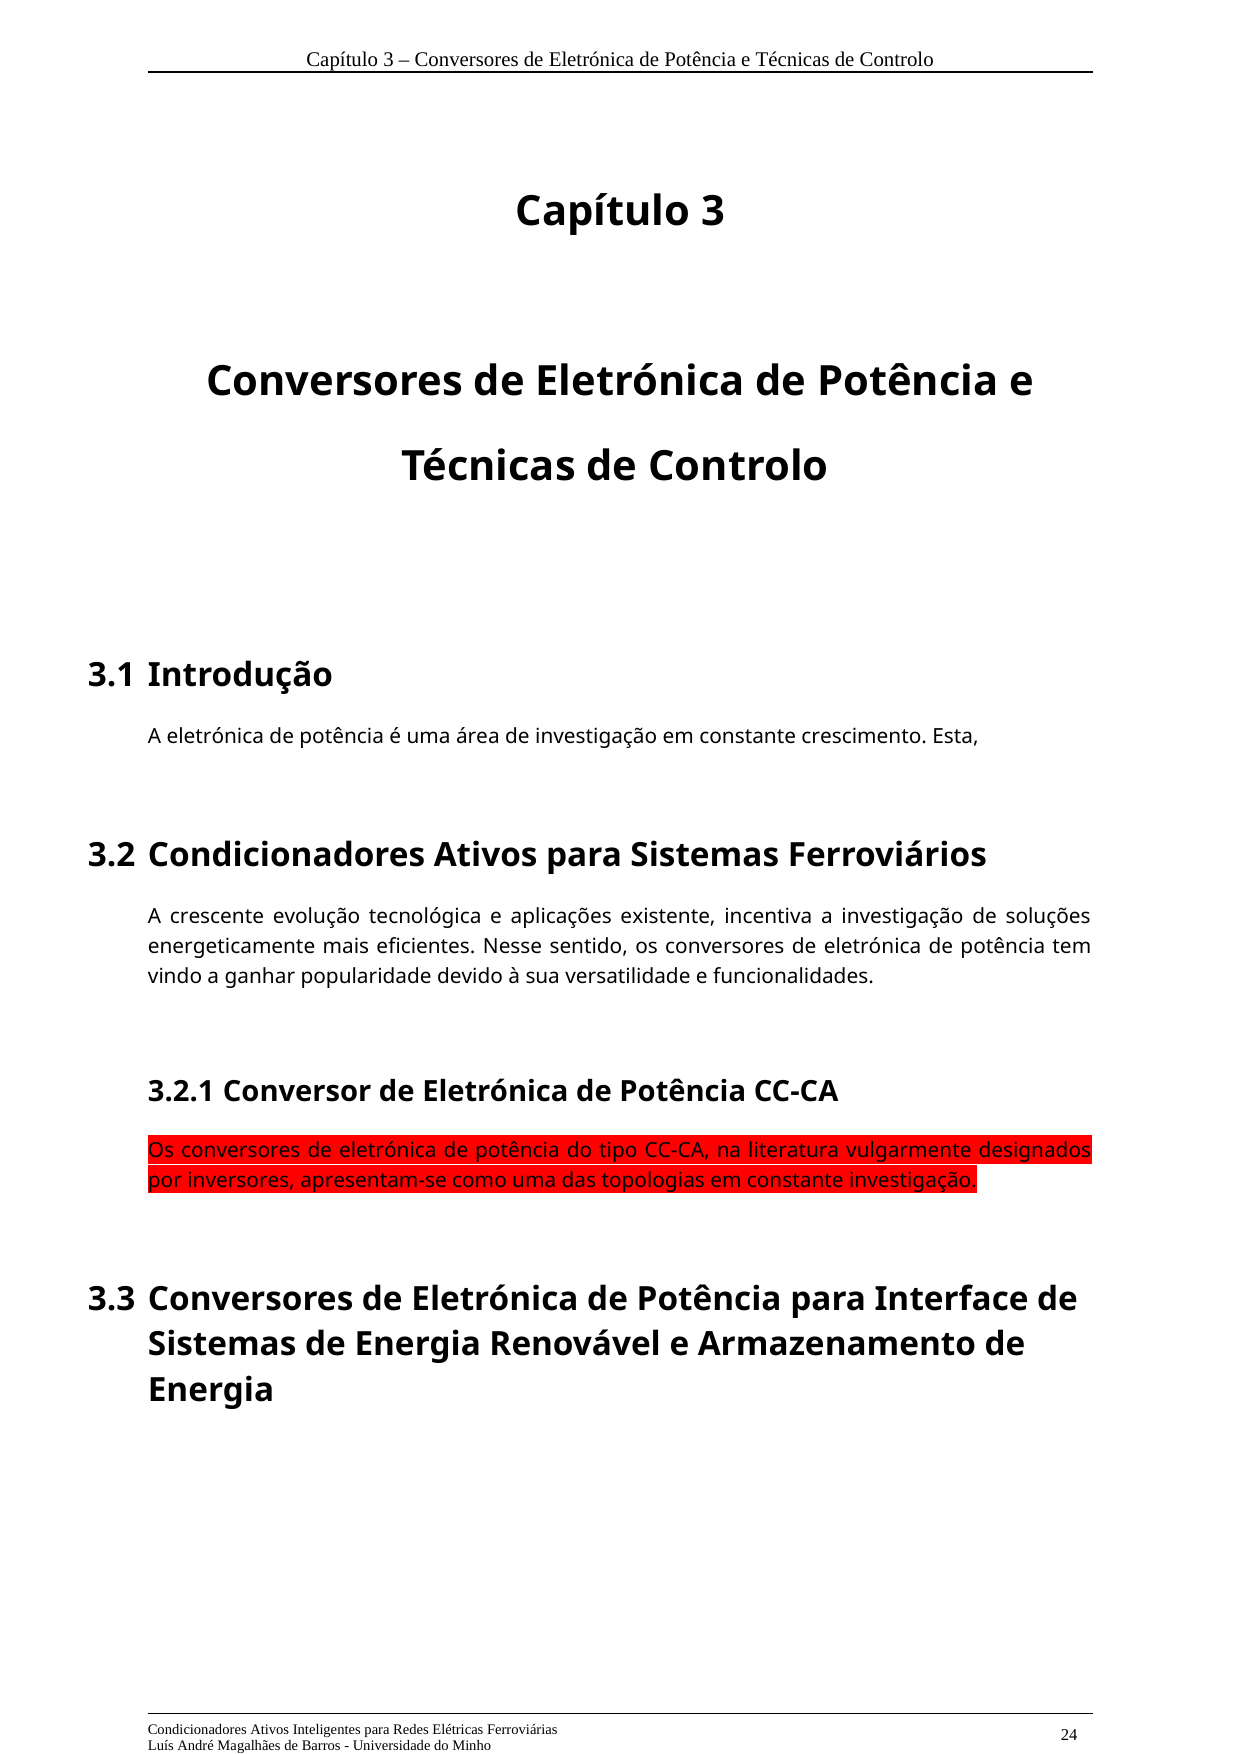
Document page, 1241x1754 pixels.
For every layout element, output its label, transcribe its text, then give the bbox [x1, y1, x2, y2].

subtitle Conversores de Eletrónica de Potência e Técnicas de Controlo [148, 181, 1092, 564]
subtitle Conversores de Eletrónica de Potência para Interface de Sistemas de Energia Renovável e Armazenamento de Energia [88, 1275, 1092, 1411]
text A crescente evolução tecnológica e aplicações existente, incentiva a investigação de soluções energeticamente mais eficientes. Nesse sentido, os conversores de eletrónica de potência tem vindo a ganhar popularidade devido à sua versatilidade e funcionalidades. [148, 901, 1092, 989]
text Os conversores de eletrónica de potência do tipo CC-CA, na literatura vulgarmente designados por inversores, apresentam-se como uma das topologias em constante investigação. [148, 1164, 1092, 1193]
text A eletrónica de potência é uma área de investigação em constante crescimento. Esta, [148, 721, 1092, 750]
subtitle Introdução [88, 651, 1092, 696]
subtitle Condicionadores Ativos para Sistemas Ferroviários [88, 831, 1092, 876]
subtitle Conversor de Eletrónica de Potência CC-CA [148, 1071, 1092, 1110]
